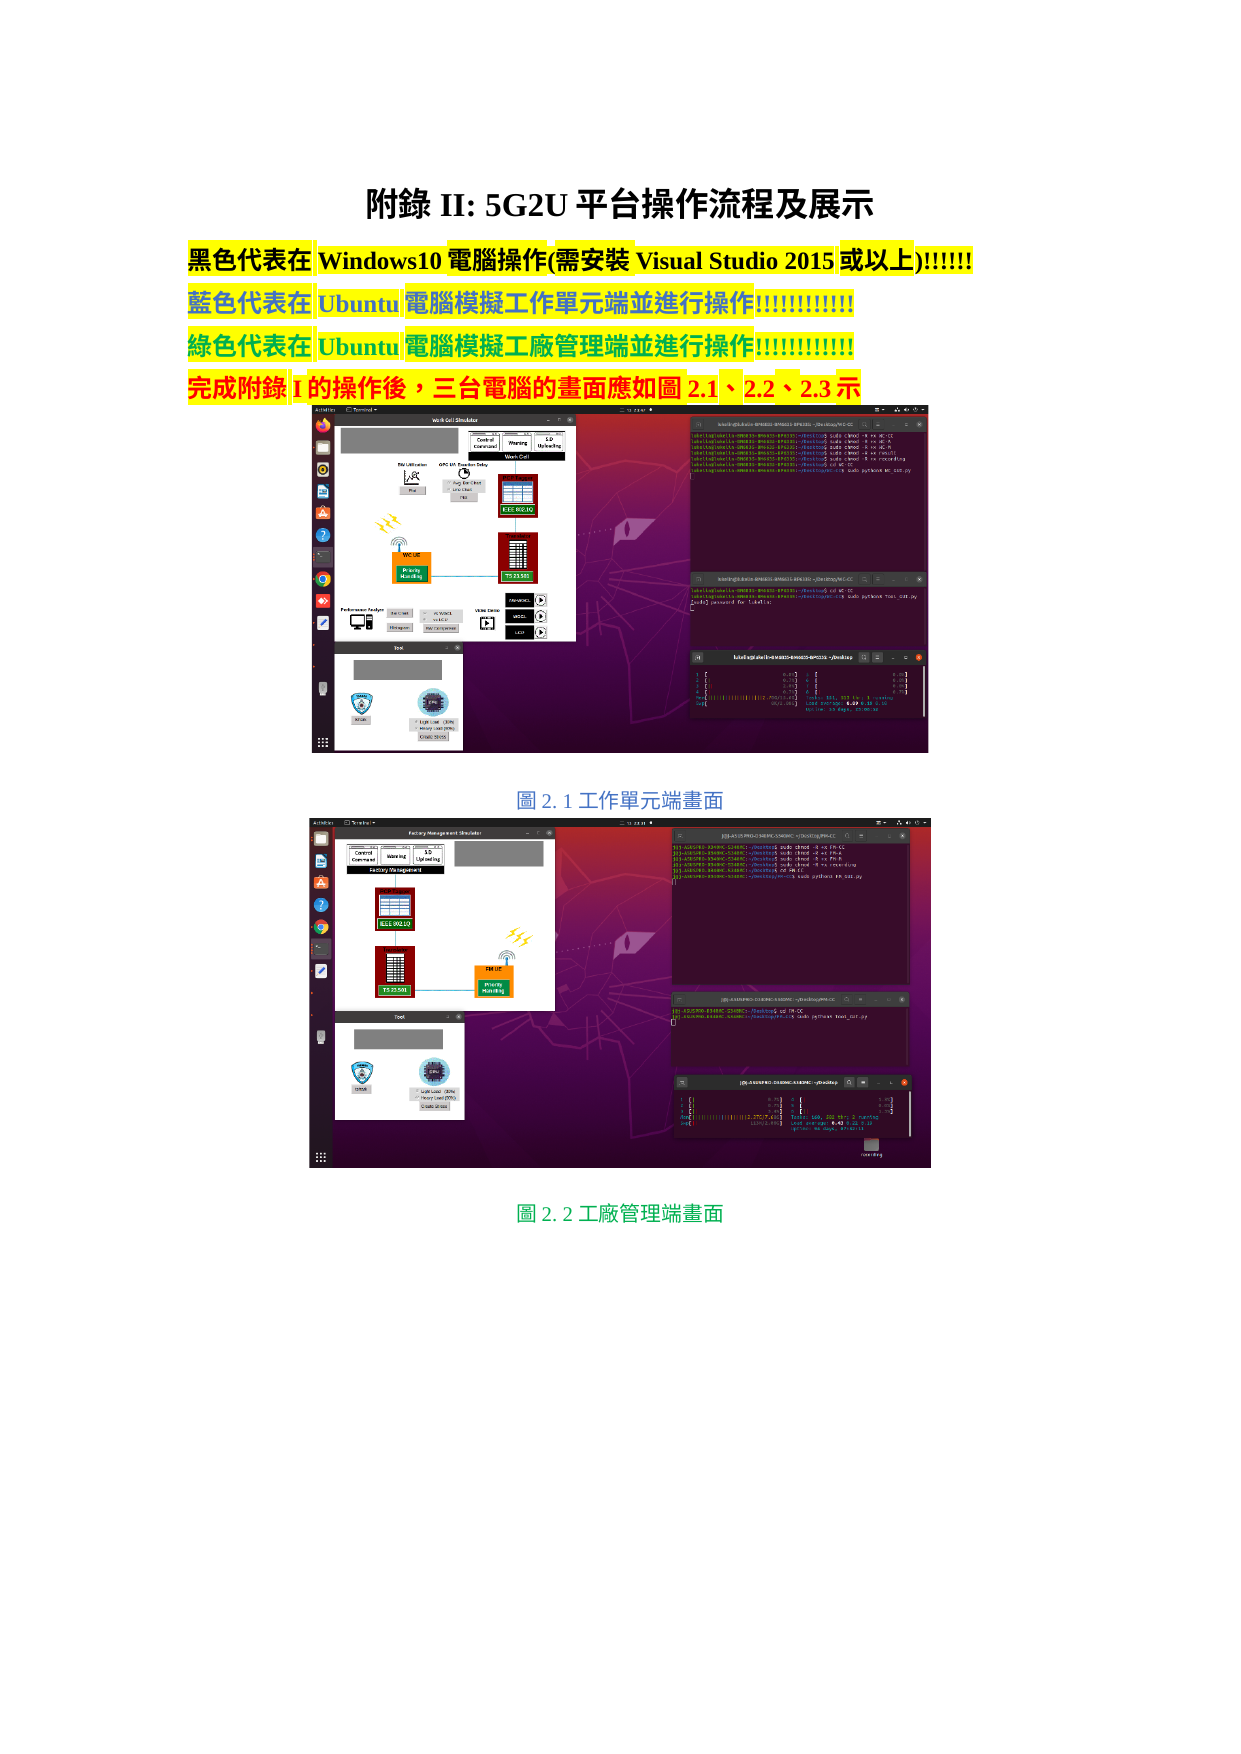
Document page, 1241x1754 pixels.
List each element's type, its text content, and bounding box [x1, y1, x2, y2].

picture [311, 405, 929, 753]
text 藍色代表在Ubuntu電腦模擬工作單元端並進行操作!!!!!!!!!!!! [187, 282, 1053, 320]
text 黑色代表在Windows10電腦操作(需安裝Visual Studio 2015或以上)!!!!!! [187, 239, 1053, 277]
picture [309, 818, 931, 1168]
text 完成附錄I的操作後，三台電腦的畫面應如圖2.1、2.2、2.3示 [187, 368, 1053, 406]
text 綠色代表在Ubuntu電腦模擬工廠管理端並進行操作!!!!!!!!!!!! [187, 325, 1053, 363]
text 圖2. 2 工廠管理端畫面 [187, 1193, 1053, 1231]
text 圖2. 1 工作單元端畫面 [187, 781, 1053, 818]
text 附錄 II: 5G2U平台操作流程及展示 [187, 164, 1053, 239]
